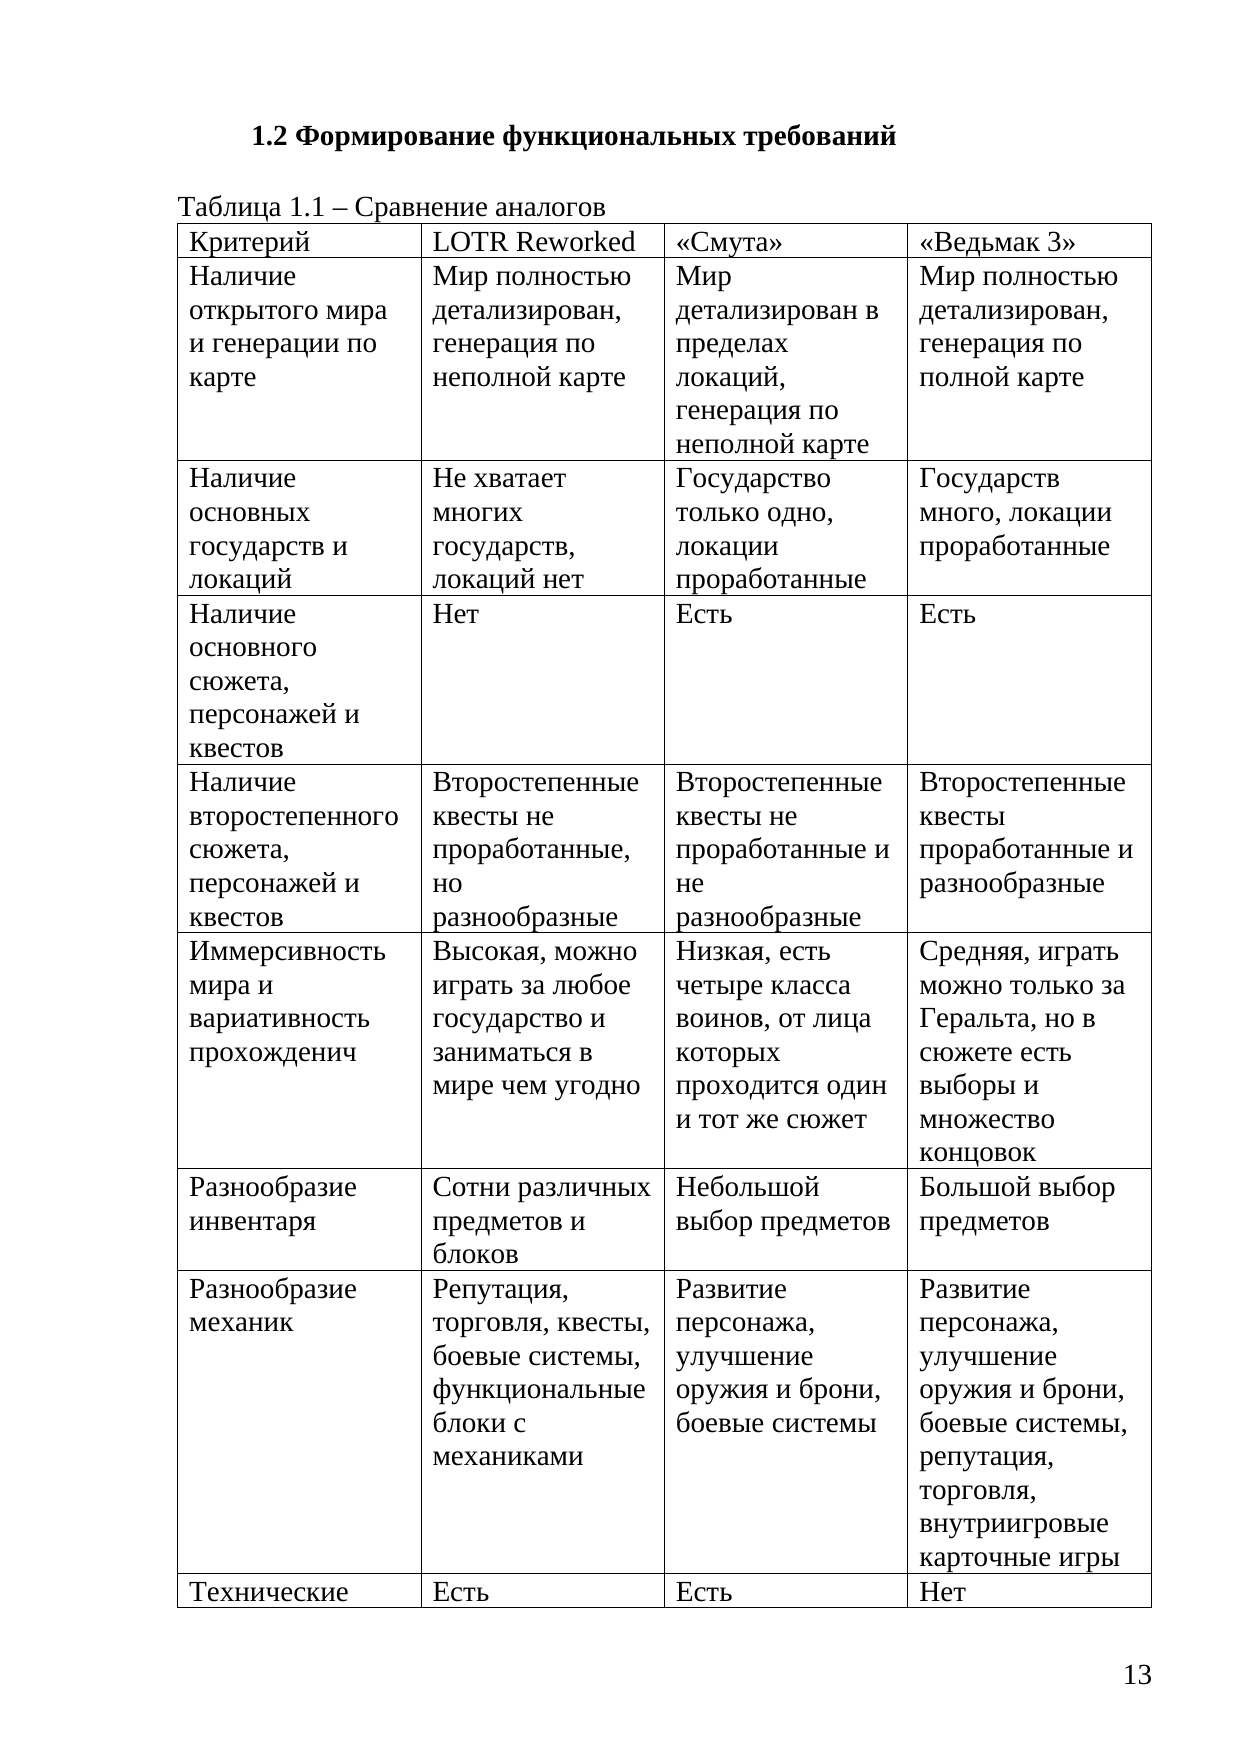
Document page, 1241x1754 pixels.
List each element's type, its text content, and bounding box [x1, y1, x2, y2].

table_cell Низкая, есть четыре класса воинов, от лица которых проходится один и тот же сюжет [665, 933, 907, 1168]
subtitle Формирование функциональных требований [251, 118, 1152, 152]
table_cell Нет [422, 596, 664, 763]
table_cell Есть [422, 1574, 664, 1607]
table_cell Репутация, торговля, квесты, боевые системы, функциональные блоки с механиками [422, 1271, 664, 1573]
table_cell Мир полностью детализирован, генерация по неполной карте [422, 258, 664, 459]
table_cell Мир полностью детализирован, генерация по полной карте [908, 258, 1151, 459]
table_cell Разнообразие механик [178, 1271, 421, 1573]
table_cell Наличие открытого мира и генерации по карте [178, 258, 421, 459]
table_header «Ведьмак 3» [908, 224, 1151, 257]
table_cell Государств много, локации проработанные [908, 461, 1151, 595]
table_cell Второстепенные квесты не проработанные и не разнообразные [665, 765, 907, 932]
table_cell Мир детализирован в пределах локаций, генерация по неполной карте [665, 258, 907, 459]
table_cell Есть [665, 596, 907, 763]
table_cell Есть [908, 596, 1151, 763]
table_cell Развитие персонажа, улучшение оружия и брони, боевые системы [665, 1271, 907, 1573]
table_cell Средняя, играть можно только за Геральта, но в сюжете есть выборы и множество концовок [908, 933, 1151, 1168]
table_cell Наличие основных государств и локаций [178, 461, 421, 595]
table_cell Наличие основного сюжета, персонажей и квестов [178, 596, 421, 763]
table_cell Нет [908, 1574, 1151, 1607]
table_cell Второстепенные квесты проработанные и разнообразные [908, 765, 1151, 932]
table_cell Развитие персонажа, улучшение оружия и брони, боевые системы, репутация, торговля, внутриигровые карточные игры [908, 1271, 1151, 1573]
table_cell Не хватает многих государств, локаций нет [422, 461, 664, 595]
table_cell Иммерсивность мира и вариативность прохожденич [178, 933, 421, 1168]
table_cell Небольшой выбор предметов [665, 1169, 907, 1270]
table_cell Второстепенные квесты не проработанные, но разнообразные [422, 765, 664, 932]
table_cell Большой выбор предметов [908, 1169, 1151, 1270]
table_cell Есть [665, 1574, 907, 1607]
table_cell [178, 1574, 421, 1607]
table_cell Сотни различных предметов и блоков [422, 1169, 664, 1270]
table_cell Наличие второстепенного сюжета, персонажей и квестов [178, 765, 421, 932]
table_header Критерий [178, 224, 421, 257]
table_cell Государство только одно, локации проработанные [665, 461, 907, 595]
table_header «Смута» [665, 224, 907, 257]
table_cell Высокая, можно играть за любое государство и заниматься в мире чем угодно [422, 933, 664, 1168]
table_cell Разнообразие инвентаря [178, 1169, 421, 1270]
table_header LOTR Reworked [422, 224, 664, 257]
text Таблица 1.1 – Сравнение аналогов [177, 189, 1152, 223]
